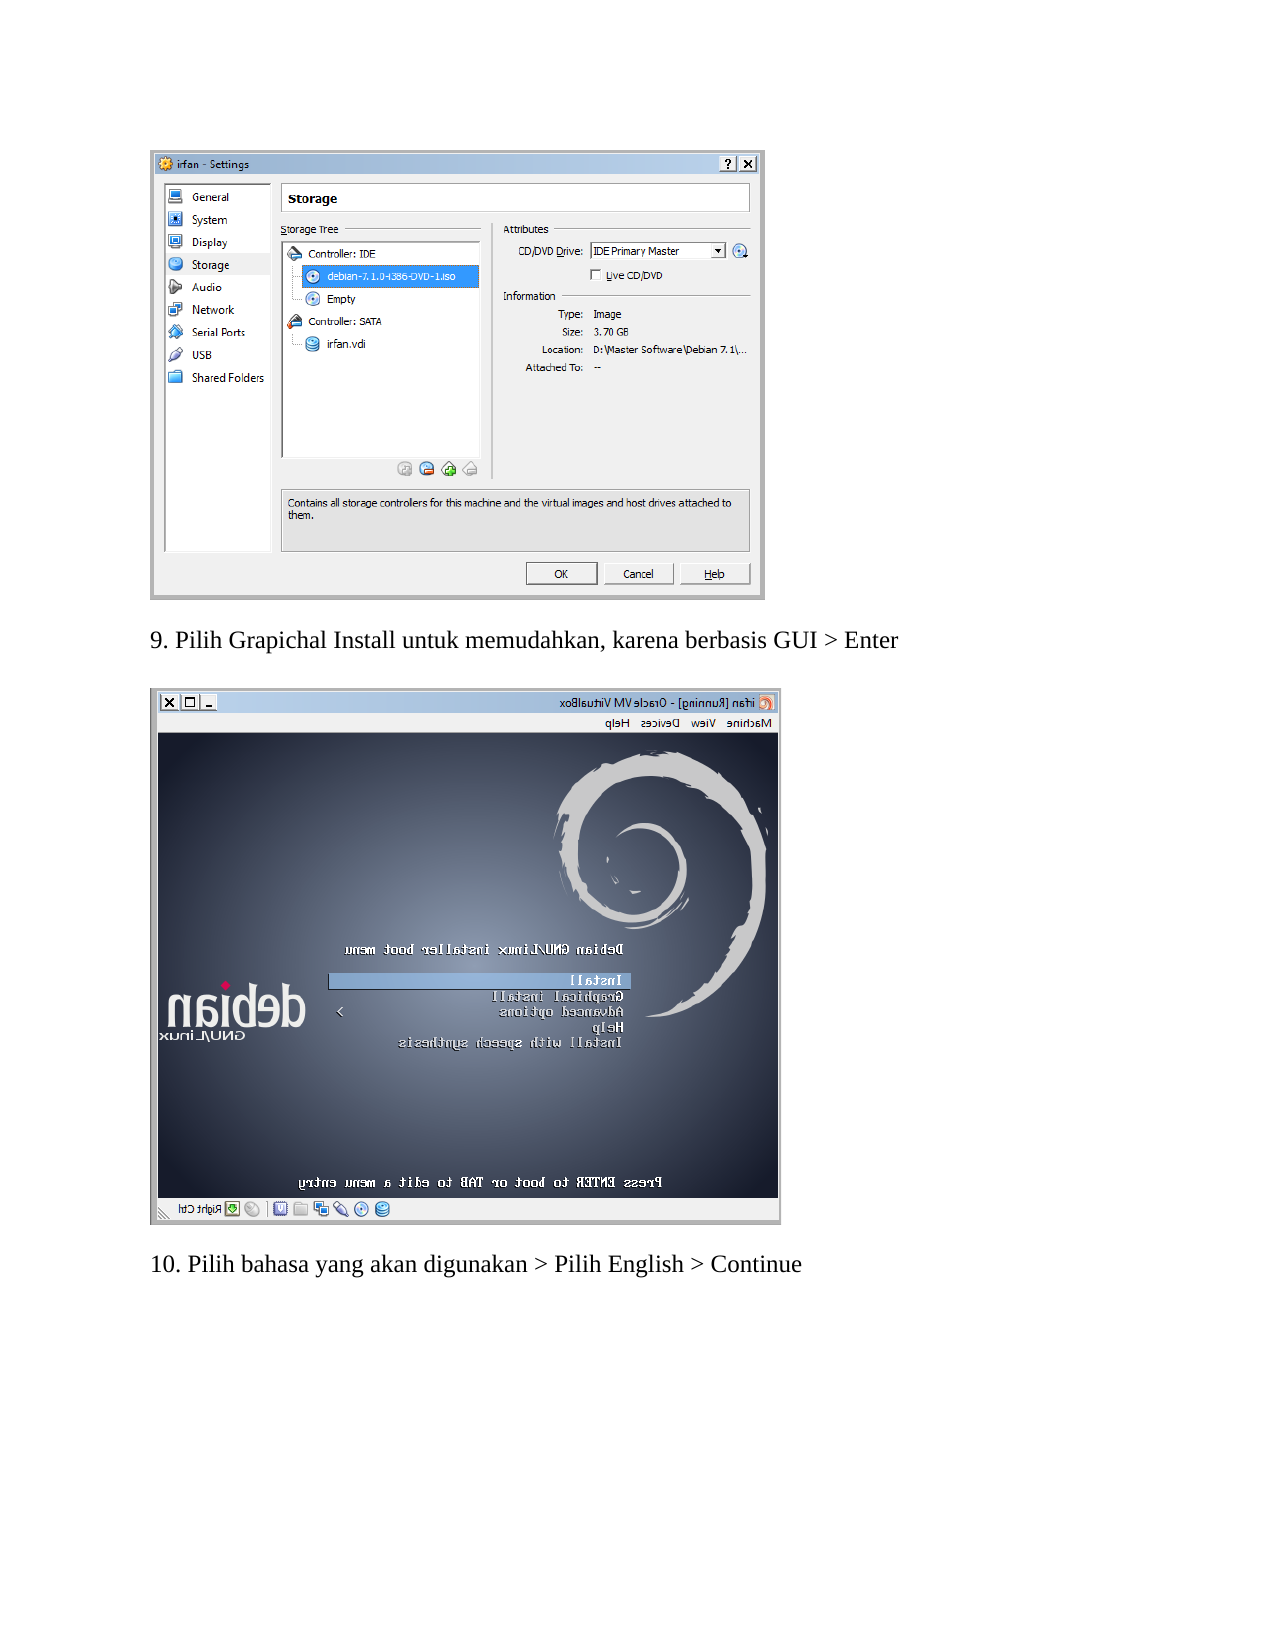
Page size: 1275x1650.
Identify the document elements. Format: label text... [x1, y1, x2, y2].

text 10. Pilih bahasa yang akan digunakan > Pilih English > Continue [150, 1249, 1125, 1278]
text 9. Pilih Grapichal Install untuk memudahkan, karena berbasis GUI > Enter [150, 625, 1125, 654]
picture [150, 150, 765, 600]
picture [150, 688, 782, 1225]
